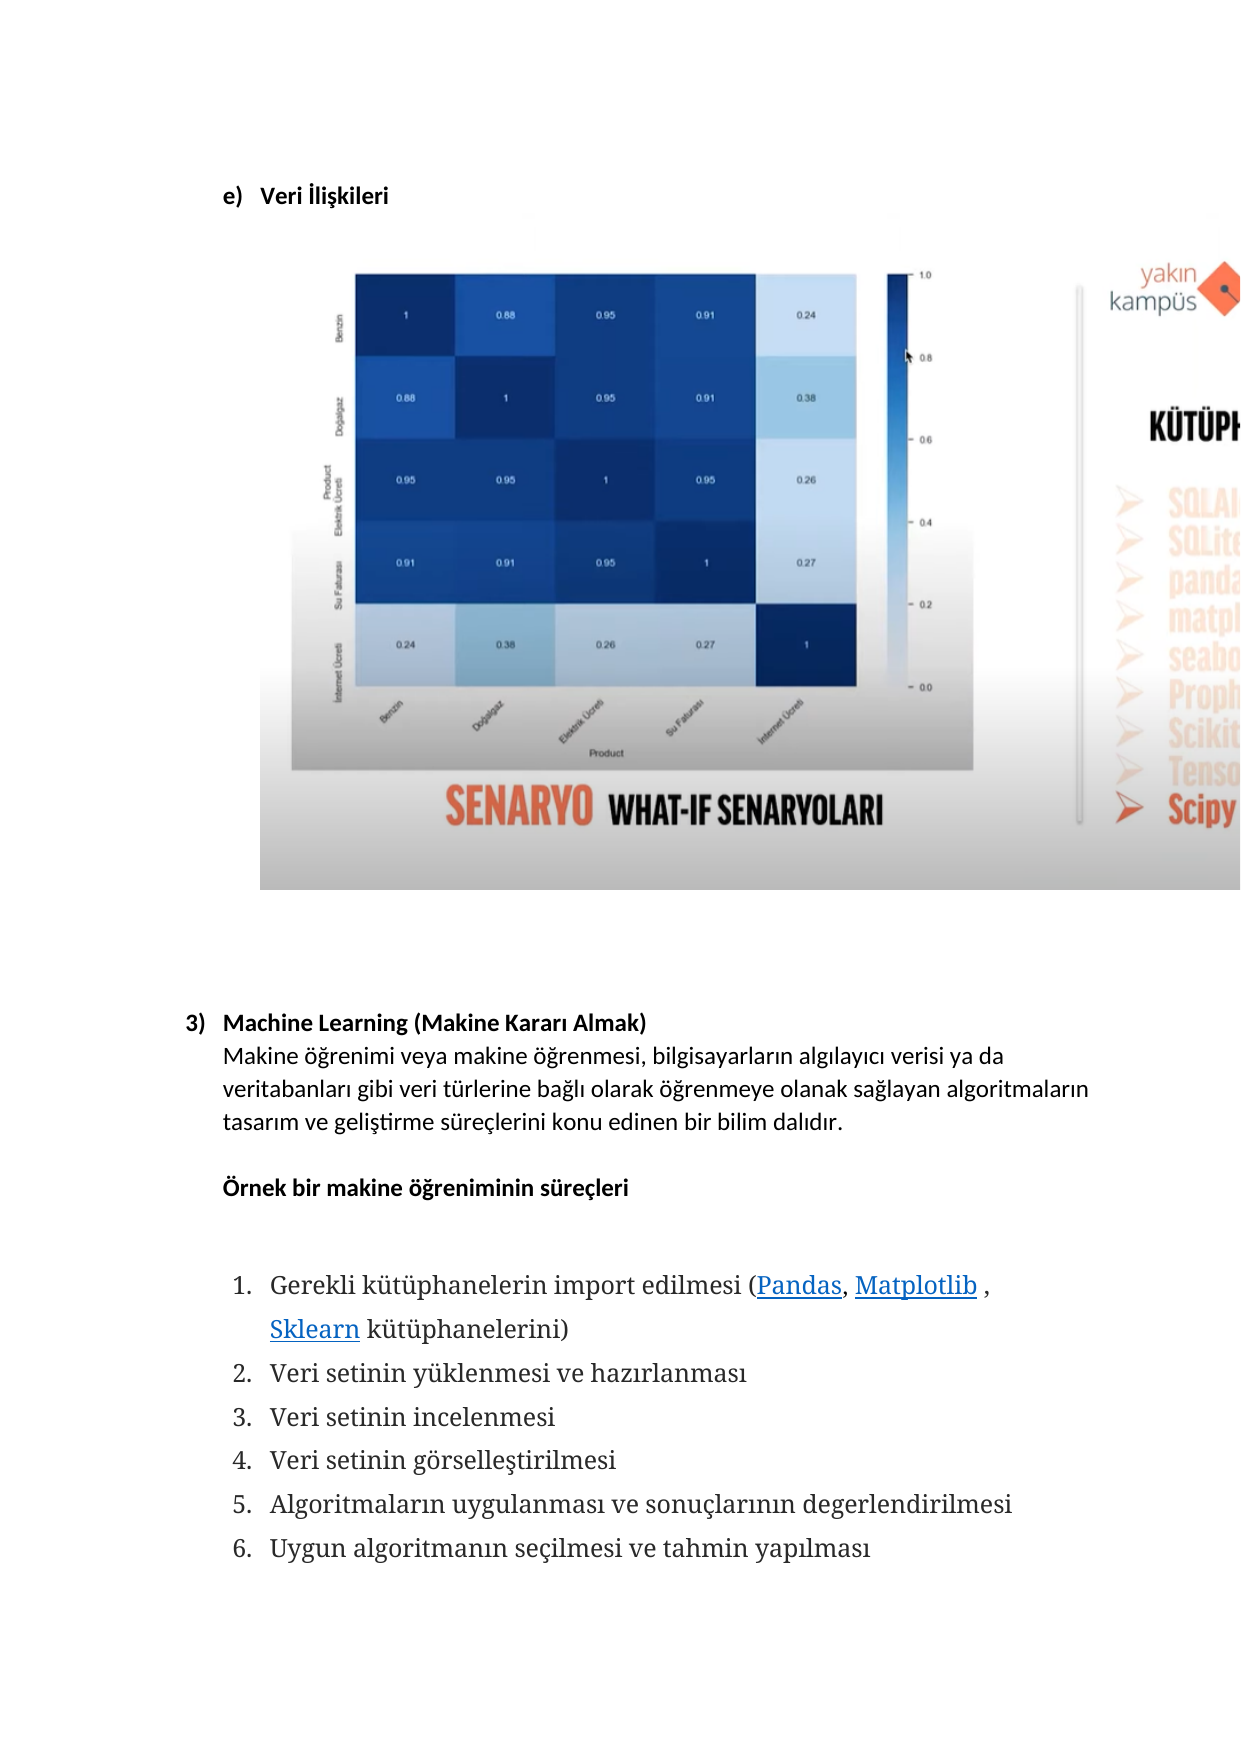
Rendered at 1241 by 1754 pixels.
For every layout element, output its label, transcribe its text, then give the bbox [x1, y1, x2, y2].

list Veri İlişkileri [223, 181, 1093, 211]
list Algoritmaların uygulanması ve sonuçlarının degerlendirilmesi [232, 1477, 1093, 1521]
list Uygun algoritmanın seçilmesi ve tahmin yapılması [232, 1521, 1093, 1564]
list Veri setinin görselleştirilmesi [232, 1433, 1093, 1477]
list Makine öğrenimi veya makine öğrenmesi, bilgisayarların algılayıcı verisi ya da veritabanları gibi veri türlerine bağlı olarak öğrenmeye olanak sağlayan algoritmaların tasarım ve geliştirme süreçlerini konu edinen bir bilim dalıdır. [223, 1040, 1093, 1136]
list Gerekli kütüphanelerin import edilmesi (Pandas, Matplotlib , Sklearn kütüphanelerini) [232, 1258, 1093, 1346]
list Veri setinin yüklenmesi ve hazırlanması [232, 1346, 1093, 1389]
list Machine Learning (Makine Kararı Almak) [185, 1007, 1093, 1038]
list Örnek bir makine öğreniminin süreçleri [223, 1172, 1093, 1202]
list Veri setinin incelenmesi [232, 1389, 1093, 1433]
picture [260, 213, 1241, 890]
